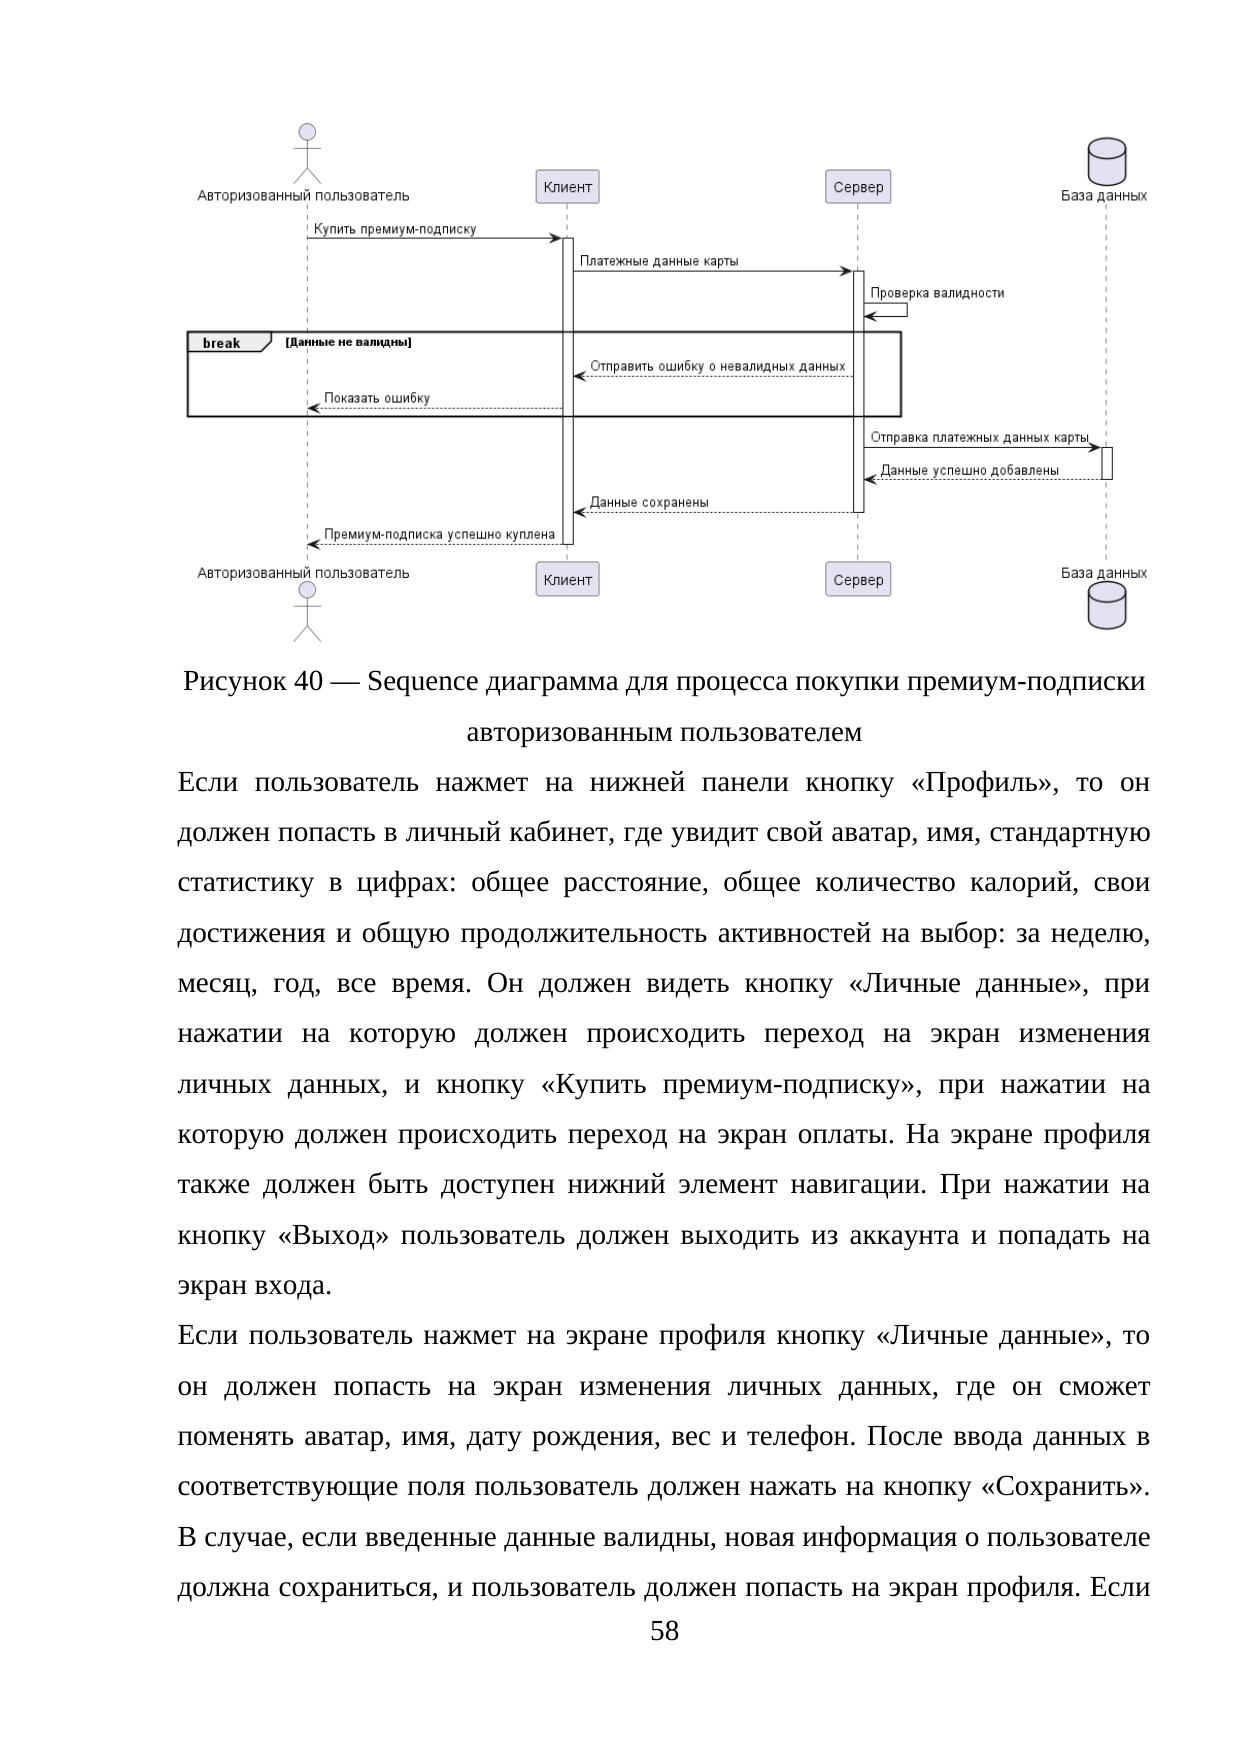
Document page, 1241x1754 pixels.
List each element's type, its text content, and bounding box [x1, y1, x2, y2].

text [177, 1317, 1152, 1602]
text Рисунок 40 — Sequence диаграмма для процесса покупки премиум-подписки авторизованным пользователем [177, 663, 1152, 747]
text Если пользователь нажмет на нижней панели кнопку «Профиль», то он должен попасть в личный кабинет, где увидит свой аватар, имя, стандартную статистику в цифрах: общее расстояние, общее количество калорий, свои достижения и общую продолжительность активностей на выбор: за неделю, месяц, год, все время. Он должен видеть кнопку «Личные данные», при нажатии на которую должен происходить переход на экран изменения личных данных, и кнопку «Купить премиум-подписку», при нажатии на которую должен происходить переход на экран оплаты. На экране профиля также должен быть доступен нижний элемент навигации. При нажатии на кнопку «Выход» пользователь должен выходить из аккаунта и попадать на экран входа. [177, 764, 1152, 1301]
picture [177, 118, 1152, 647]
